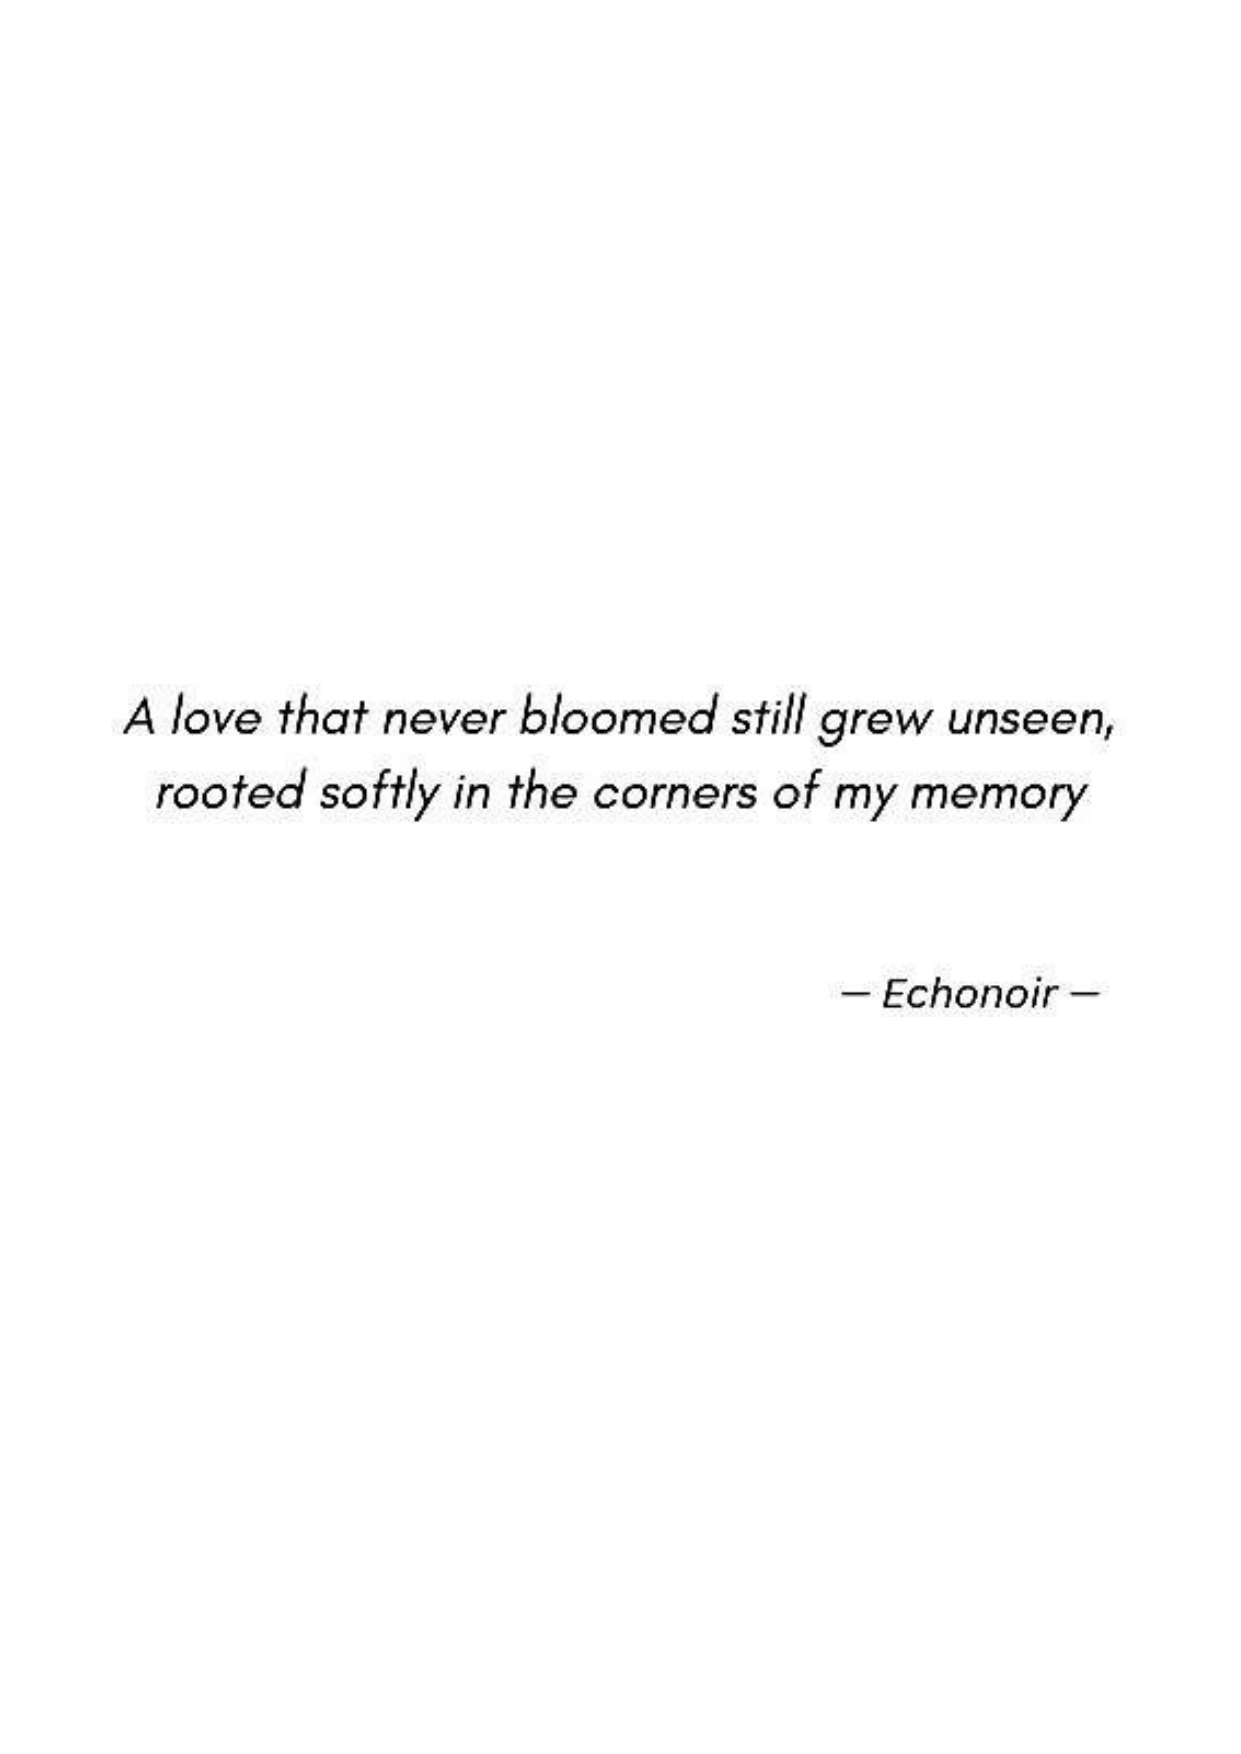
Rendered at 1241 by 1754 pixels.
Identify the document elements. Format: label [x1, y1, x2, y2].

picture [111, 684, 1127, 1017]
